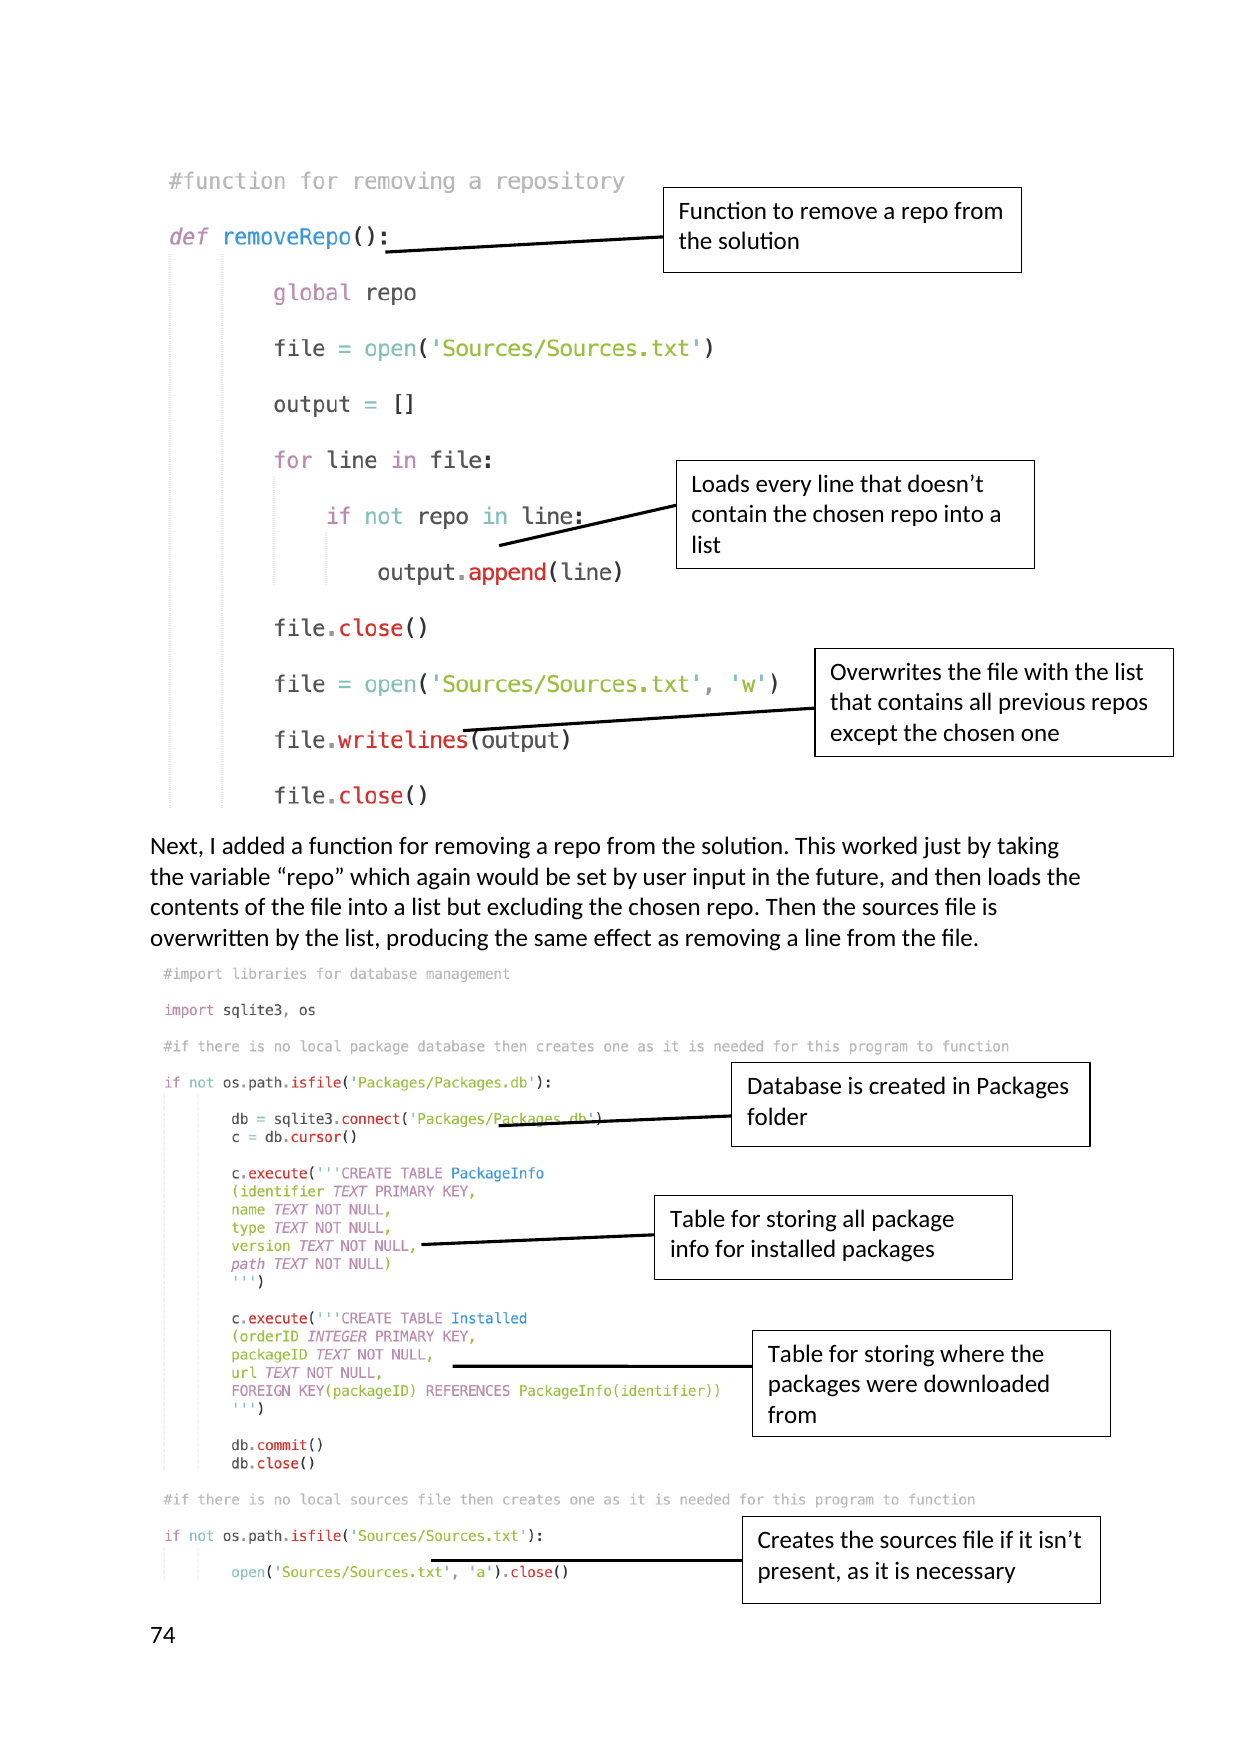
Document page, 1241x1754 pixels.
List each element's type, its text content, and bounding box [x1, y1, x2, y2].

picture [150, 952, 1091, 1595]
picture [150, 150, 1091, 831]
text Next, I added a function for removing a repo from the solution. This worked just by taking the variable “repo” which again would be set by user input in the future, and then loads the contents of the file into a list but excluding the chosen repo. Then the sources file is overwritten by the list, producing the same effect as removing a line from the file. [150, 831, 1090, 952]
